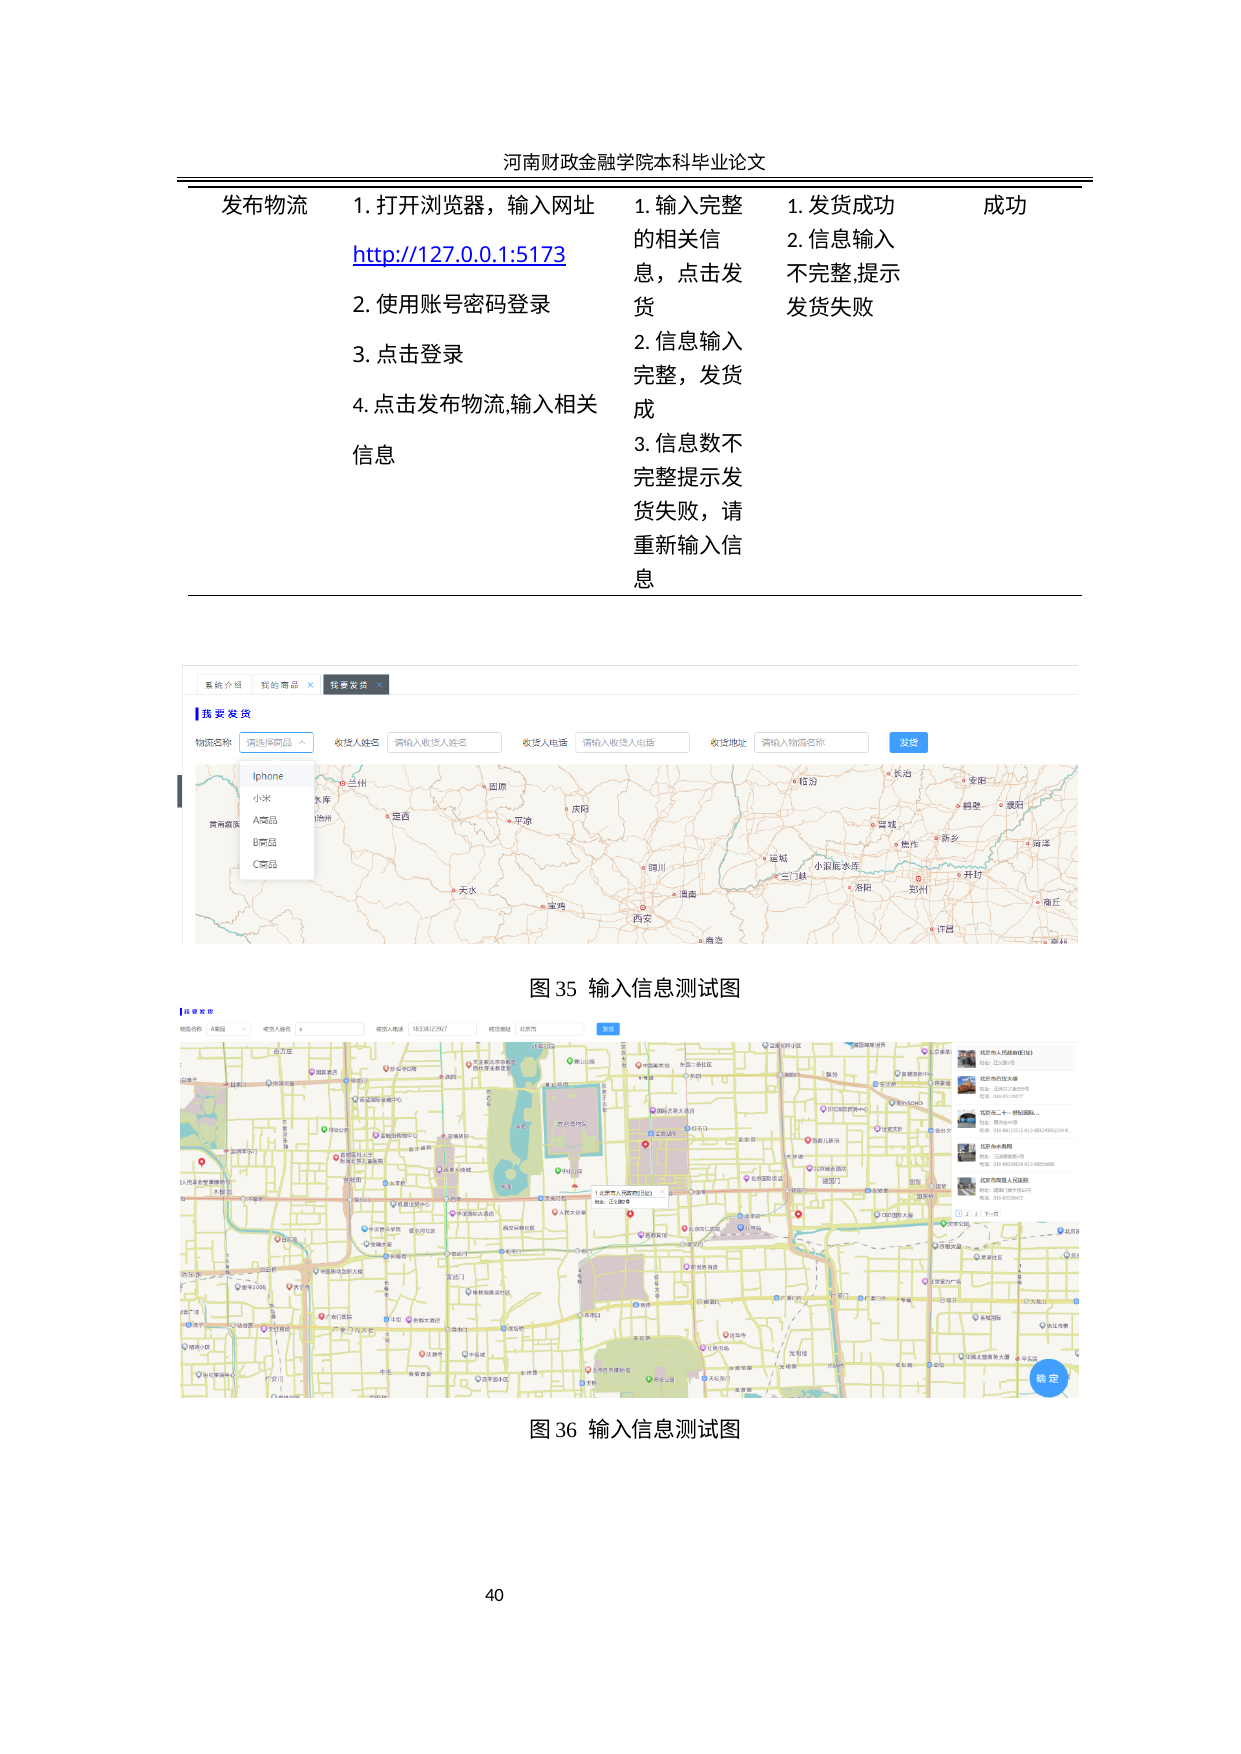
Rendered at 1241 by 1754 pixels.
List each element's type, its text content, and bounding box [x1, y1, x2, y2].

picture [177, 663, 1078, 944]
table_cell 发布物流 [188, 188, 341, 595]
text 图36 输入信息测试图 [177, 1411, 1093, 1445]
table_cell 成功 [928, 188, 1082, 595]
table_cell 输入完整的相关信息，点击发货 信息输入完整，发货成 信息数不完整提示发货失败，请重新输入信息 [622, 188, 775, 595]
text 图35 输入信息测试图 [177, 969, 1093, 1003]
picture [177, 1003, 1080, 1398]
table_cell 打开浏览器，输入网址 http://127.0.0.1:5173 使用账号密码登录 点击登录 点击发布物流,输入相关信息 [341, 188, 622, 595]
table_cell 发货成功 信息输入不完整,提示发货失败 [775, 188, 928, 595]
